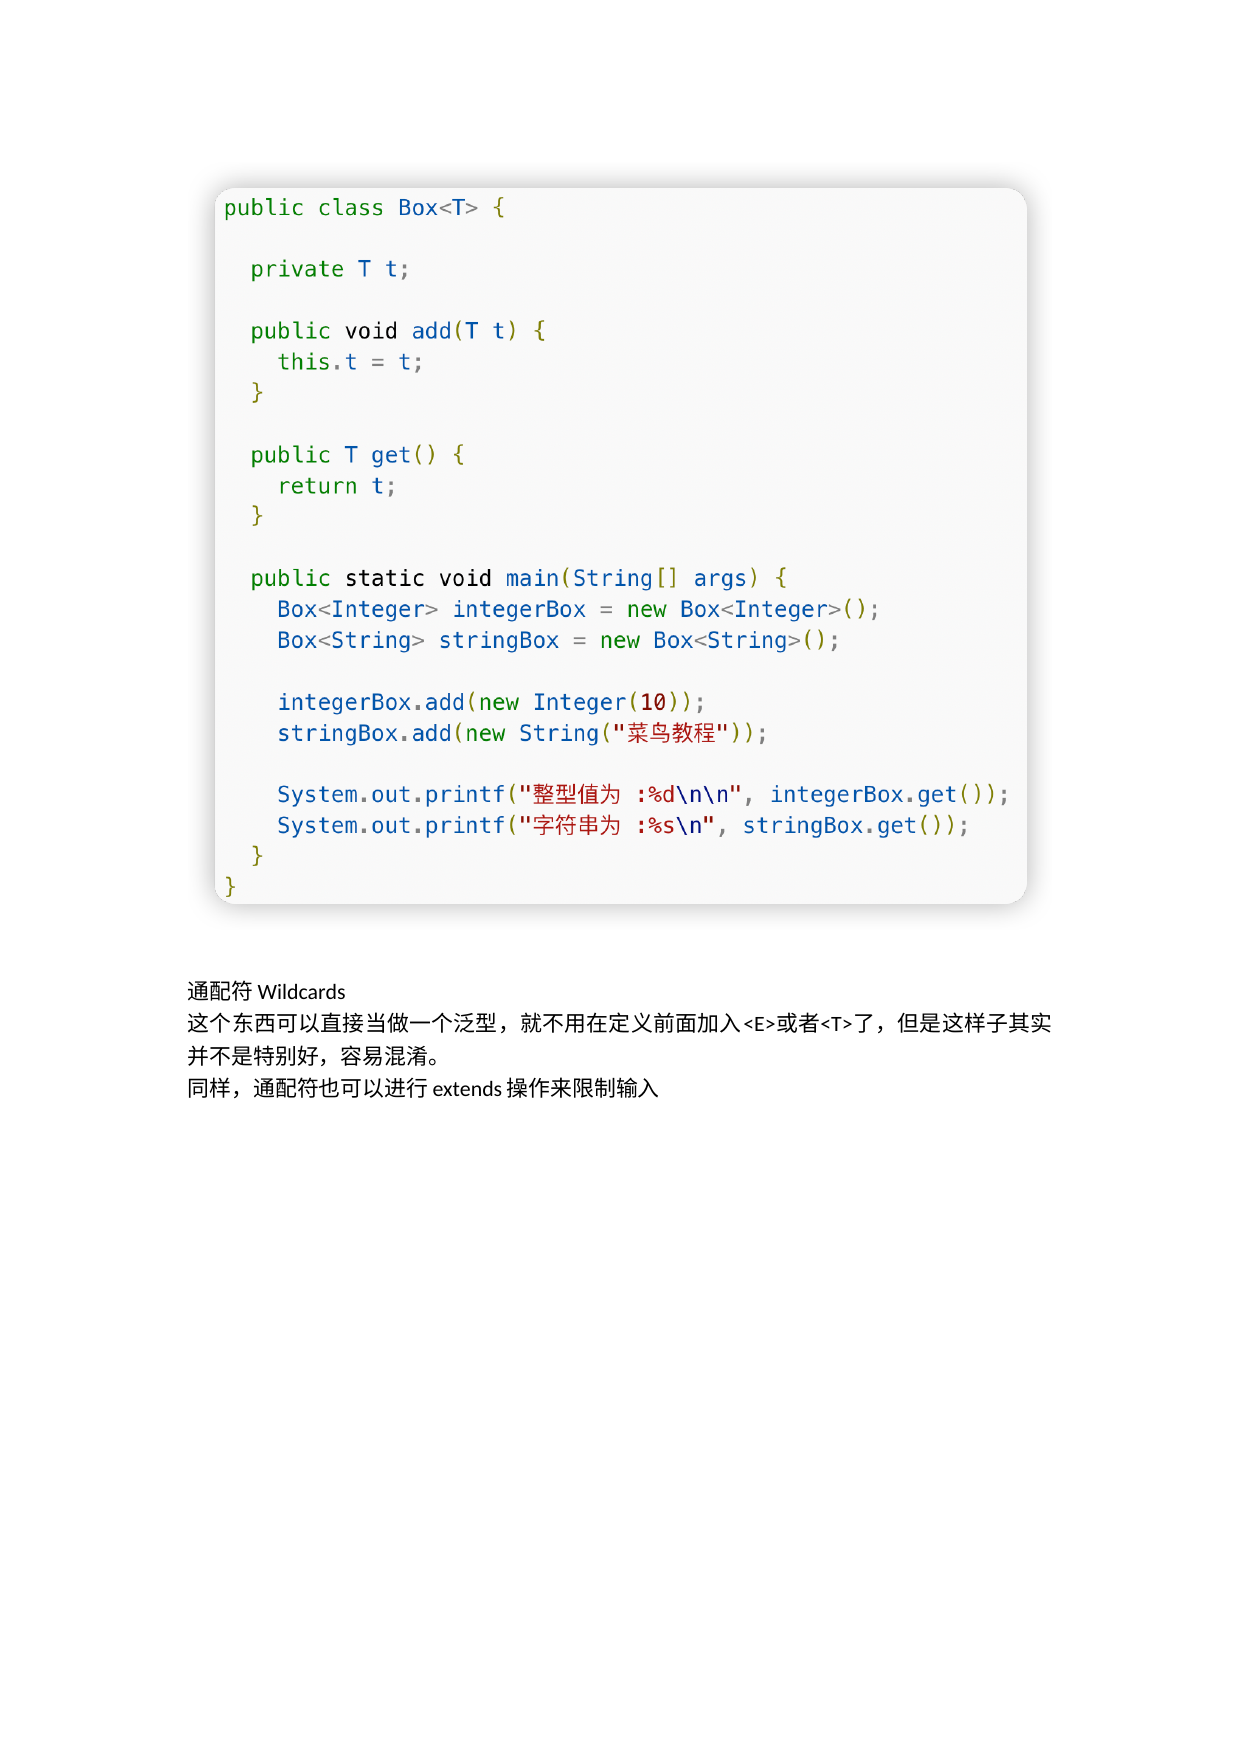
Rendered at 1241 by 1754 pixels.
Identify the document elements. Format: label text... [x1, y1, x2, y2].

text 同样，通配符也可以进行extends操作来限制输入 [187, 1072, 1053, 1104]
text 这个东西可以直接当做一个泛型，就不用在定义前面加入<E>或者<T>了，但是这样子其实并不是特别好，容易混淆。 [187, 1007, 1053, 1072]
picture [187, 162, 1053, 930]
text 通配符Wildcards [187, 974, 1053, 1007]
